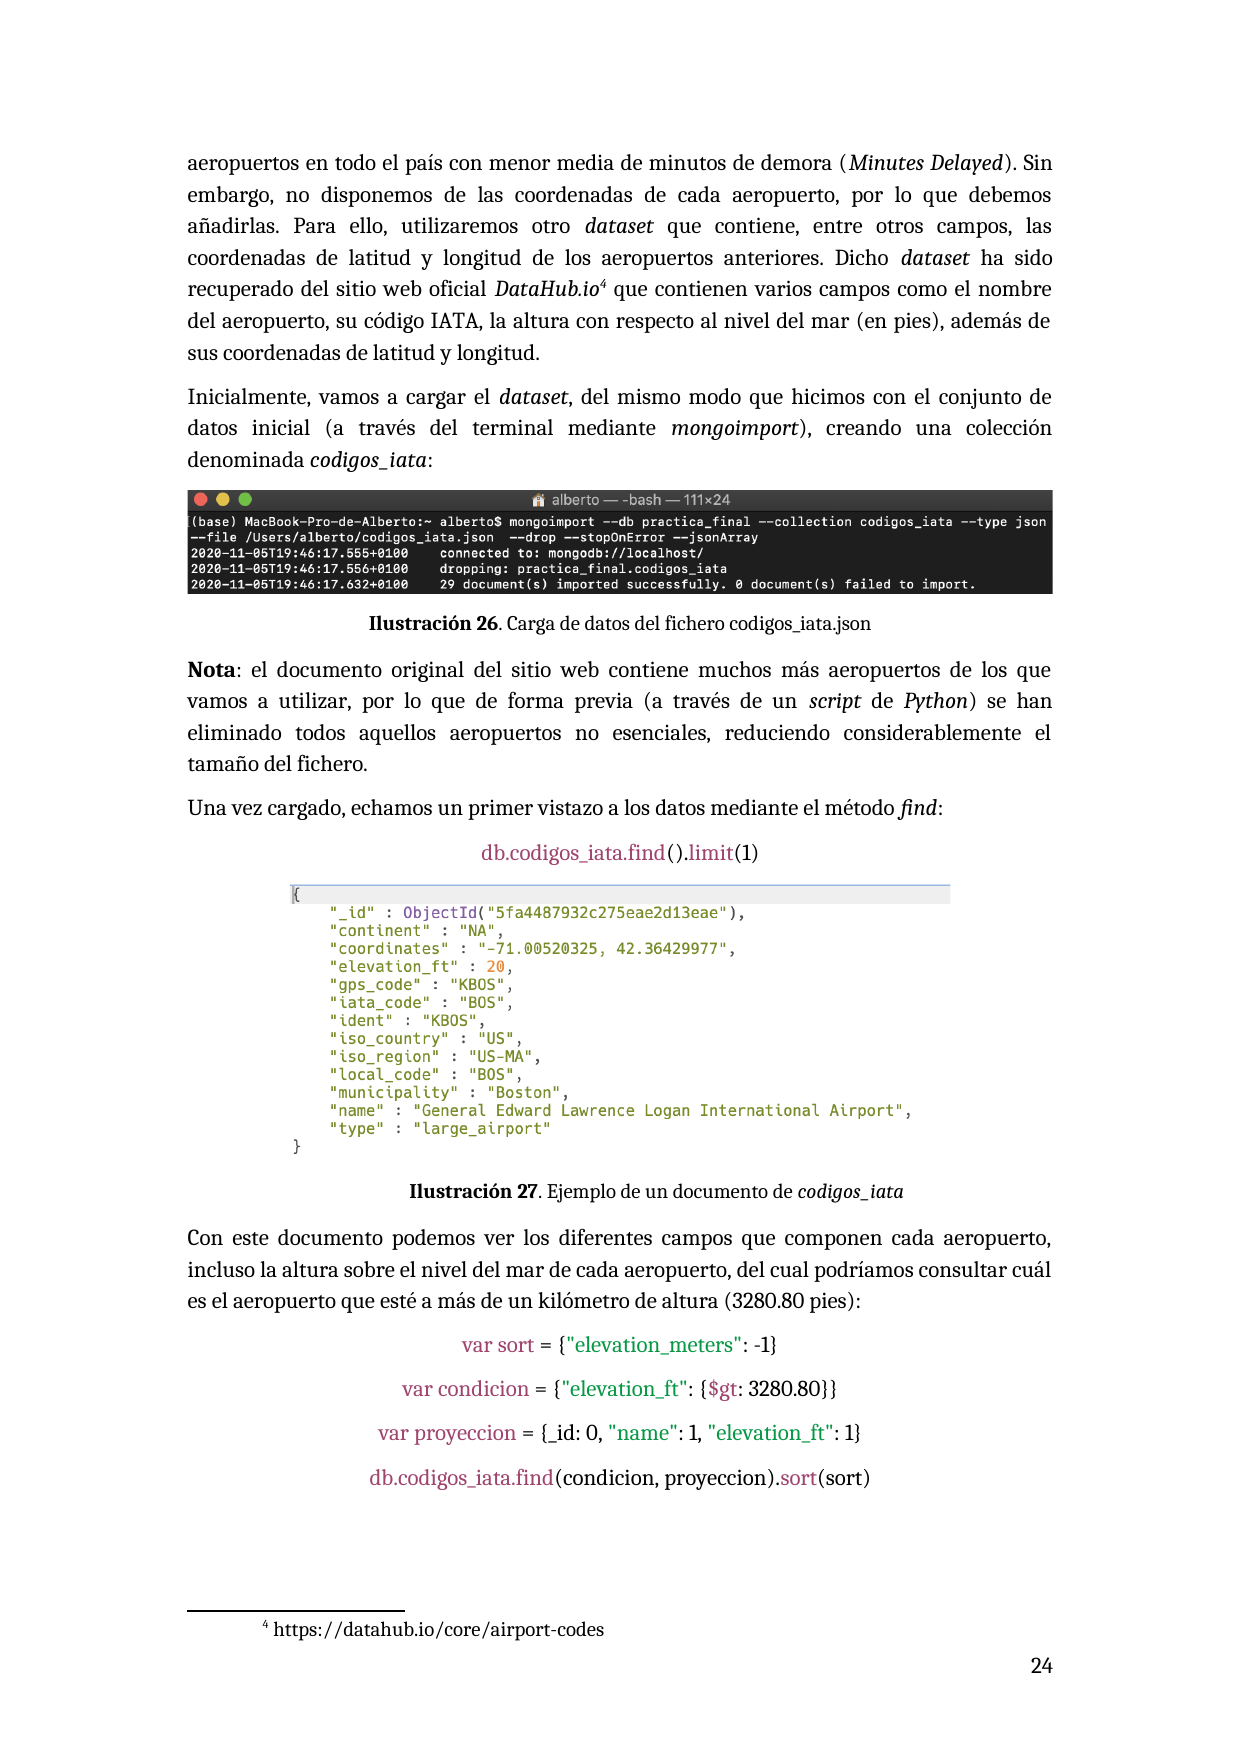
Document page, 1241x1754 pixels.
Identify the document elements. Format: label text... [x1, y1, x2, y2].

text db.codigos_iata.find().limit(1) [187, 839, 1053, 866]
text var condicion = {"elevation_ft": {$gt: 3280.80}} [187, 1376, 1053, 1402]
text var sort = {"elevation_meters": -1} [187, 1332, 1053, 1358]
text var proyeccion = {_id: 0, "name": 1, "elevation_ft": 1} [187, 1420, 1053, 1447]
picture [289, 883, 951, 1163]
text Una vez cargado, echamos un primer vistazo a los datos mediante el método find: [187, 795, 1053, 822]
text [187, 150, 1053, 366]
picture [187, 490, 1053, 594]
text Nota: el documento original del sitio web contiene muchos más aeropuertos de los que vamos a utilizar, por lo que de forma previa (a través de un script de Python) se han eliminado todos aquellos aeropuertos no esenciales, reduciendo considerablemente el tamaño del fichero. [187, 656, 1053, 777]
text db.codigos_iata.find(condicion, proyeccion).sort(sort) [187, 1464, 1053, 1491]
text Con este documento podemos ver los diferentes campos que componen cada aeropuerto, incluso la altura sobre el nivel del mar de cada aeropuerto, del cual podríamos consultar cuál es el aeropuerto que esté a más de un kilómetro de altura (3280.80 pies): [187, 1225, 1053, 1314]
text Inicialmente, vamos a cargar el dataset, del mismo modo que hicimos con el conjunto de datos inicial (a través del terminal mediante mongoimport), creando una colección denominada codigos_iata: [187, 383, 1053, 473]
